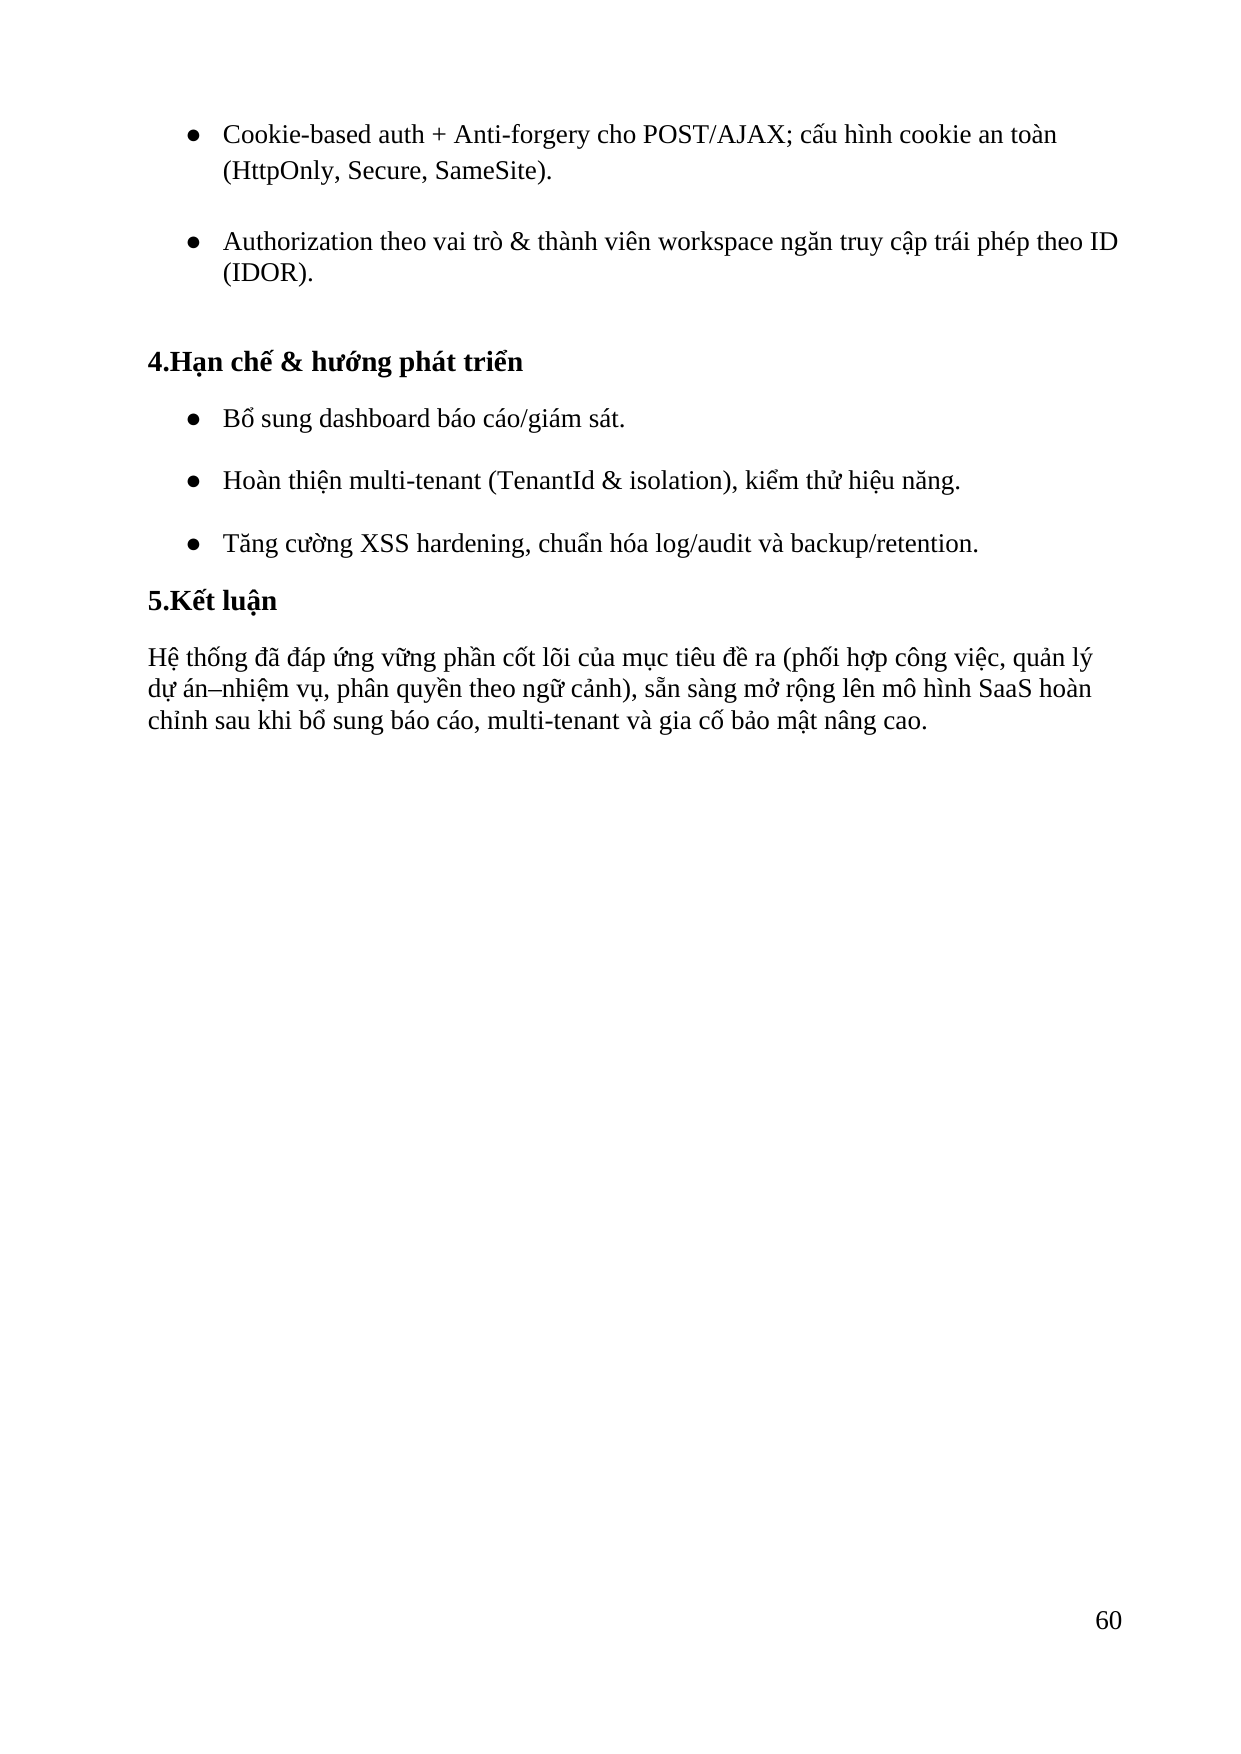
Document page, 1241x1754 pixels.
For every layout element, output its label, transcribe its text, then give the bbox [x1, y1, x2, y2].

text 4.Hạn chế & hướng phát triển [148, 344, 1122, 377]
list Authorization theo vai trò & thành viên workspace ngăn truy cập trái phép theo ID (IDOR). [185, 225, 1122, 319]
list Hoàn thiện multi-tenant (TenantId & isolation), kiểm thử hiệu năng. [185, 464, 1122, 527]
list Bổ sung dashboard báo cáo/giám sát. [185, 402, 1122, 464]
text 5.Kết luận [148, 583, 1122, 616]
list Cookie-based auth + Anti-forgery cho POST/AJAX; cấu hình cookie an toàn (HttpOnly, Secure, SameSite). [185, 118, 1122, 221]
list Tăng cường XSS hardening, chuẩn hóa log/audit và backup/retention. [185, 527, 1122, 558]
text Hệ thống đã đáp ứng vững phần cốt lõi của mục tiêu đề ra (phối hợp công việc, quản lý dự án–nhiệm vụ, phân quyền theo ngữ cảnh), sẵn sàng mở rộng lên mô hình SaaS hoàn chỉnh sau khi bổ sung báo cáo, multi-tenant và gia cố bảo mật nâng cao. [148, 641, 1122, 735]
